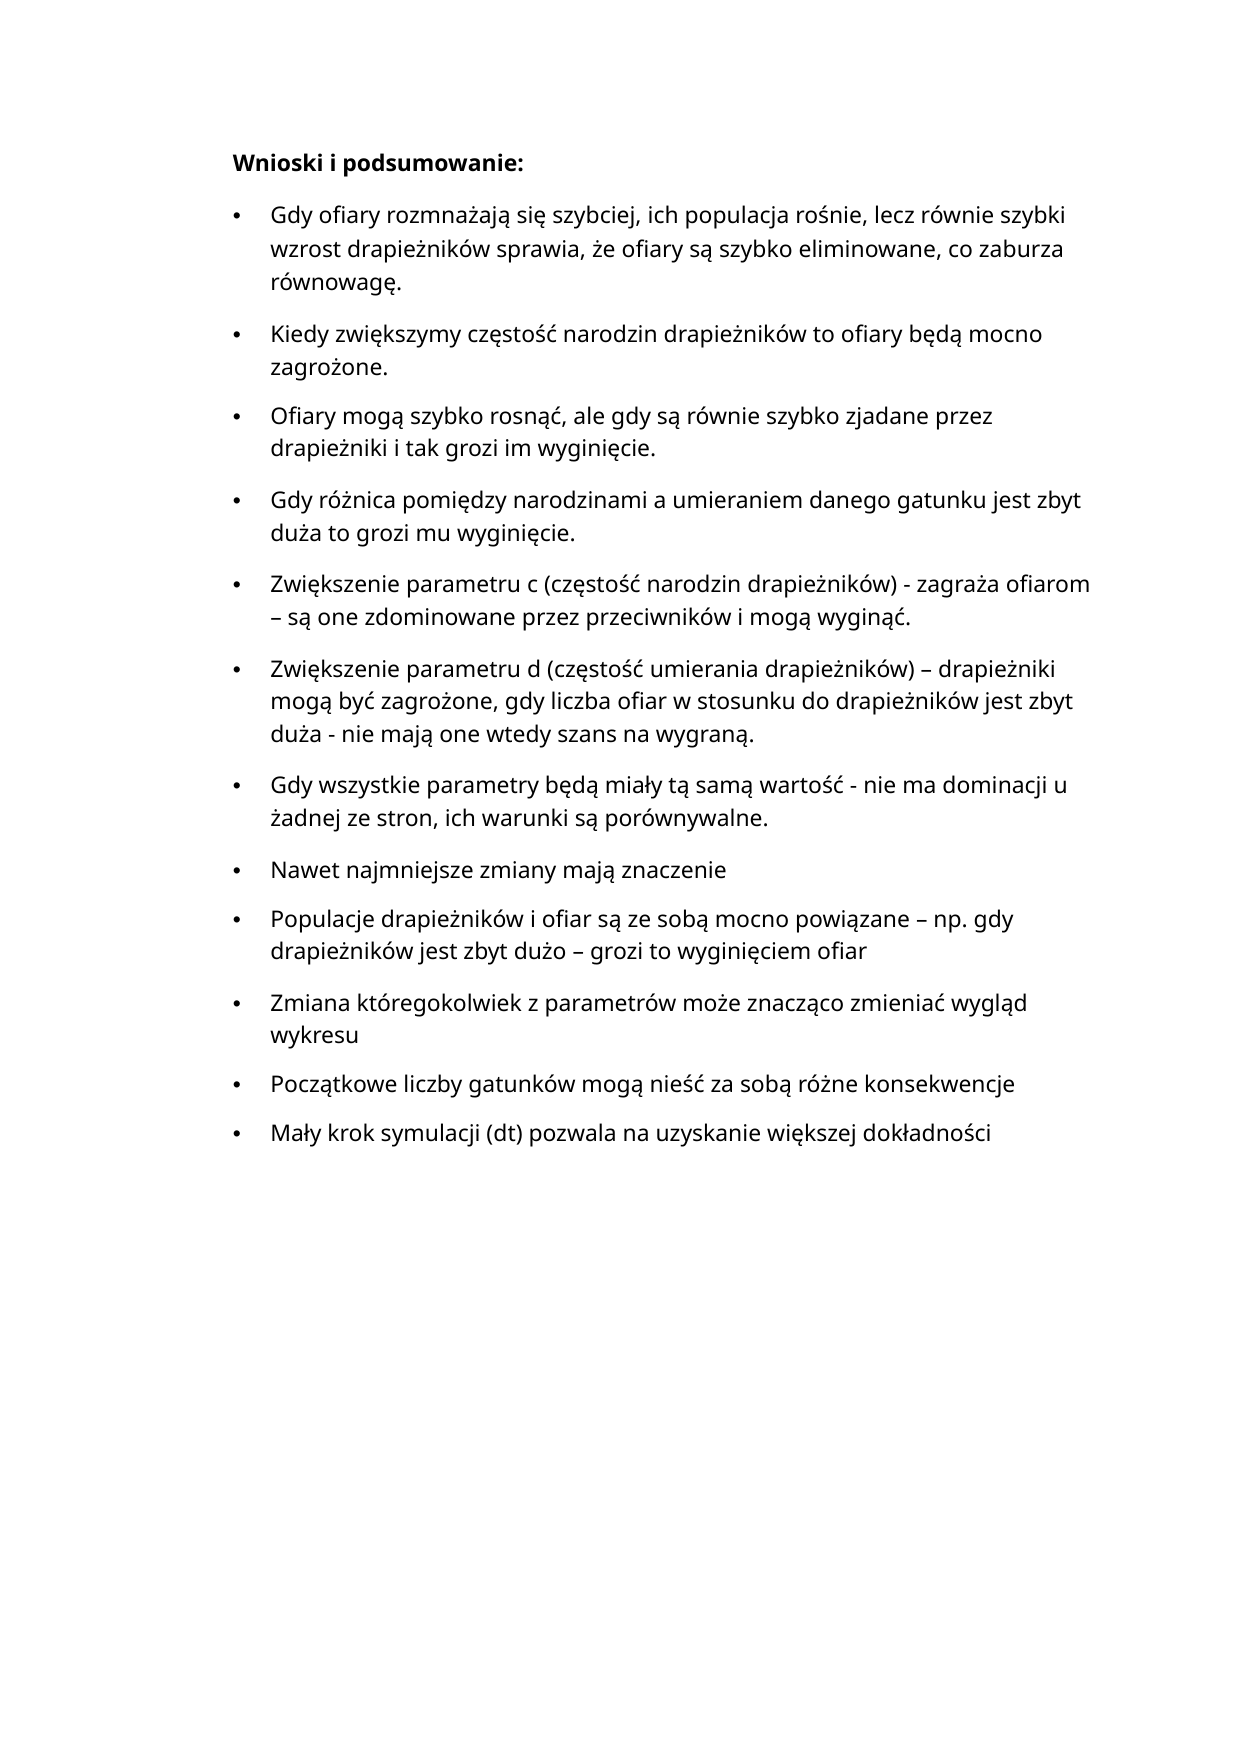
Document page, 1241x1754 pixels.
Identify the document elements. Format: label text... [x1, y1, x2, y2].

list Populacje drapieżników i ofiar są ze sobą mocno powiązane – np. gdy drapieżników jest zbyt dużo – grozi to wyginięciem ofiar [233, 902, 1093, 966]
list Początkowe liczby gatunków mogą nieść za sobą różne konsekwencje [233, 1068, 1093, 1099]
list Ofiary mogą szybko rosnąć, ale gdy są równie szybko zjadane przez drapieżniki i tak grozi im wyginięcie. [233, 400, 1093, 463]
list Zwiększenie parametru c (częstość narodzin drapieżników) - zagraża ofiarom – są one zdominowane przez przeciwników i mogą wyginąć. [233, 568, 1093, 632]
list Zmiana któregokolwiek z parametrów może znacząco zmieniać wygląd wykresu [233, 987, 1093, 1051]
list Gdy różnica pomiędzy narodzinami a umieraniem danego gatunku jest zbyt duża to grozi mu wyginięcie. [233, 484, 1093, 548]
list Kiedy zwiększymy częstość narodzin drapieżników to ofiary będą mocno zagrożone. [233, 318, 1093, 382]
list Mały krok symulacji (dt) pozwala na uzyskanie większej dokładności [233, 1117, 1093, 1148]
list Gdy ofiary rozmnażają się szybciej, ich populacja rośnie, lecz równie szybki wzrost drapieżników sprawia, że ofiary są szybko eliminowane, co zaburza równowagę. [233, 199, 1093, 297]
text Wnioski i podsumowanie: [233, 147, 1093, 179]
list Nawet najmniejsze zmiany mają znaczenie [233, 853, 1093, 885]
list Gdy wszystkie parametry będą miały tą samą wartość - nie ma dominacji u żadnej ze stron, ich warunki są porównywalne. [233, 769, 1093, 833]
list Zwiększenie parametru d (częstość umierania drapieżników) – drapieżniki mogą być zagrożone, gdy liczba ofiar w stosunku do drapieżników jest zbyt duża - nie mają one wtedy szans na wygraną. [233, 652, 1093, 749]
